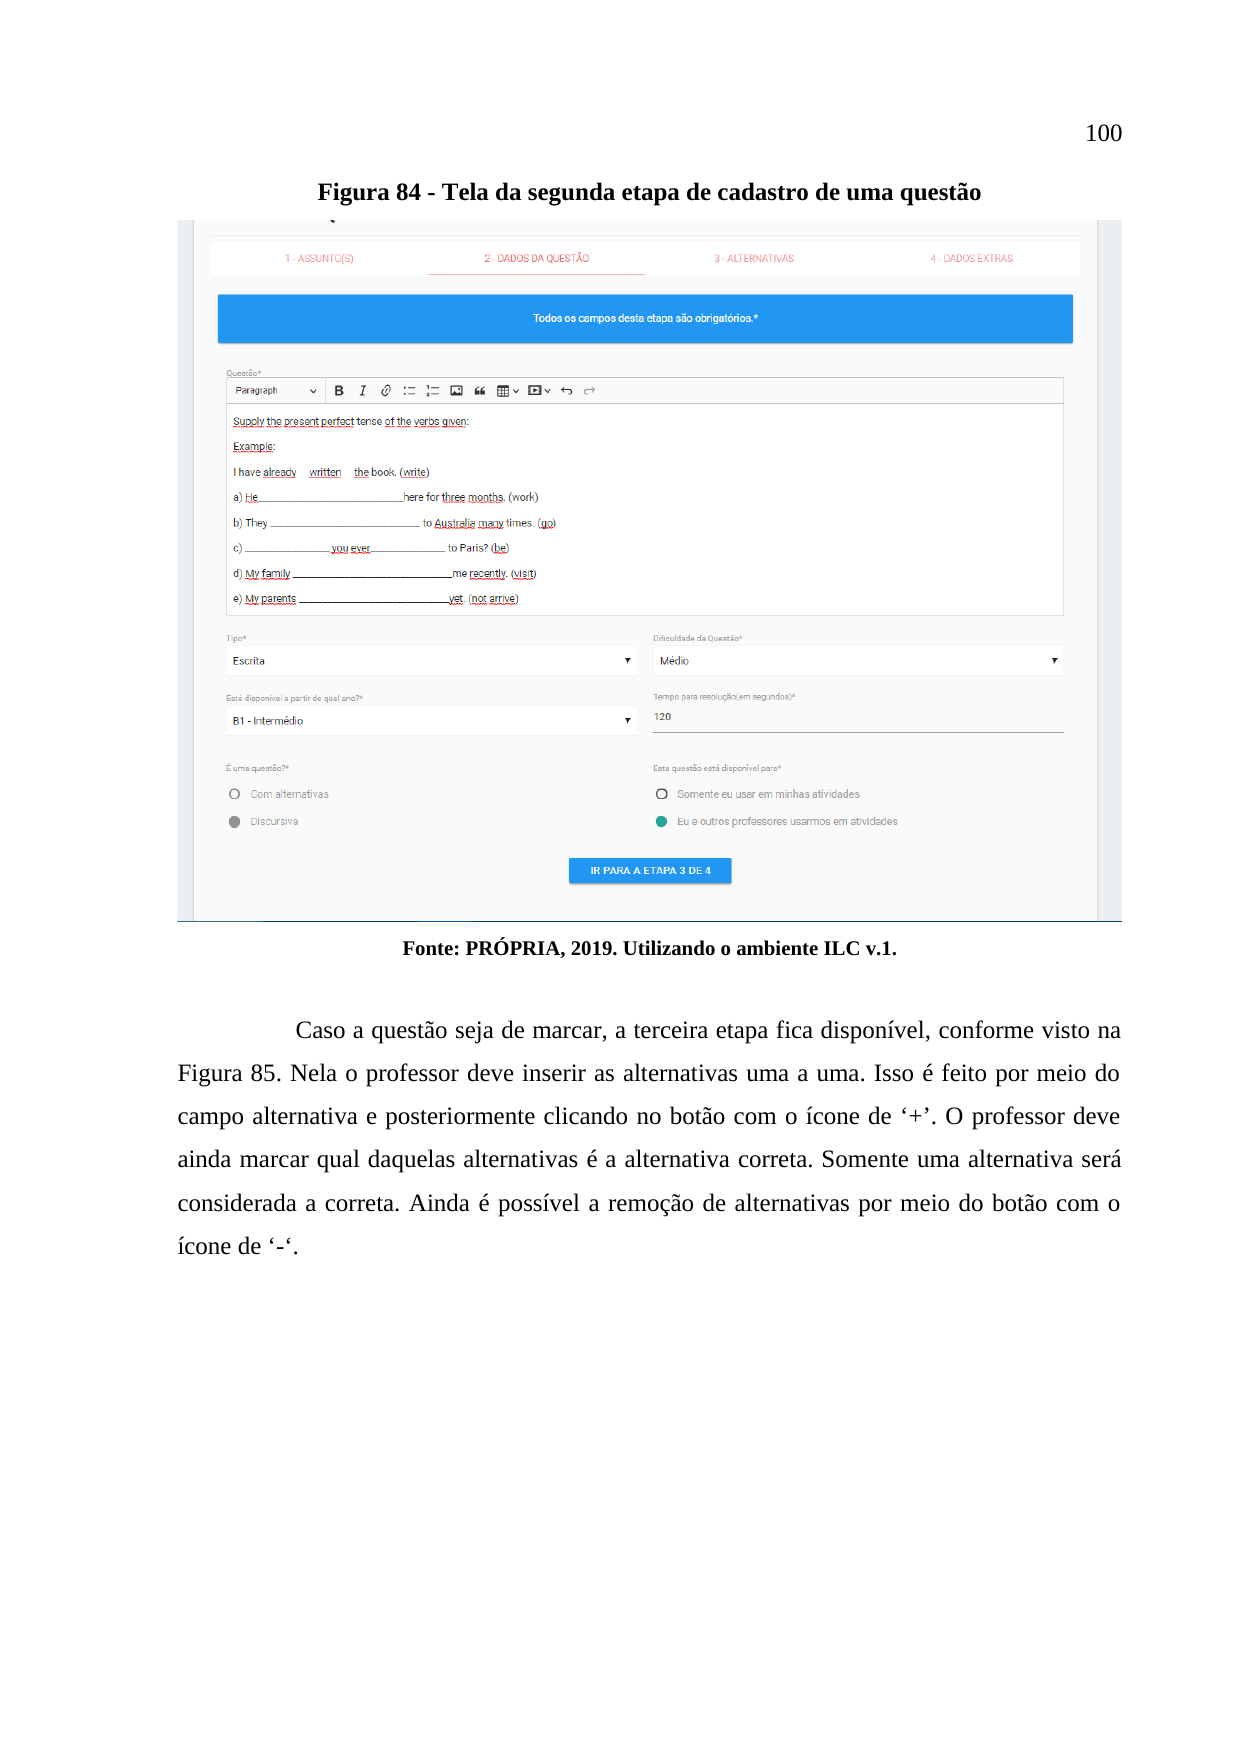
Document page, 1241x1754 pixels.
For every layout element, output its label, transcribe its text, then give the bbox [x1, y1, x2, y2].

picture [177, 220, 1123, 922]
text Caso a questão seja de marcar, a terceira etapa fica disponível, conforme visto na Figura 85. Nela o professor deve inserir as alternativas uma a uma. Isso é feito por meio do campo alternativa e posteriormente clicando no botão com o ícone de ‘+’. O professor deve ainda marcar qual daquelas alternativas é a alternativa correta. Somente uma alternativa será considerada a correta. Ainda é possível a remoção de alternativas por meio do botão com o ícone de ‘-‘. [177, 1015, 1122, 1259]
text Fonte: PRÓPRIA, 2019. Utilizando o ambiente ILC v.1. [177, 936, 1122, 960]
